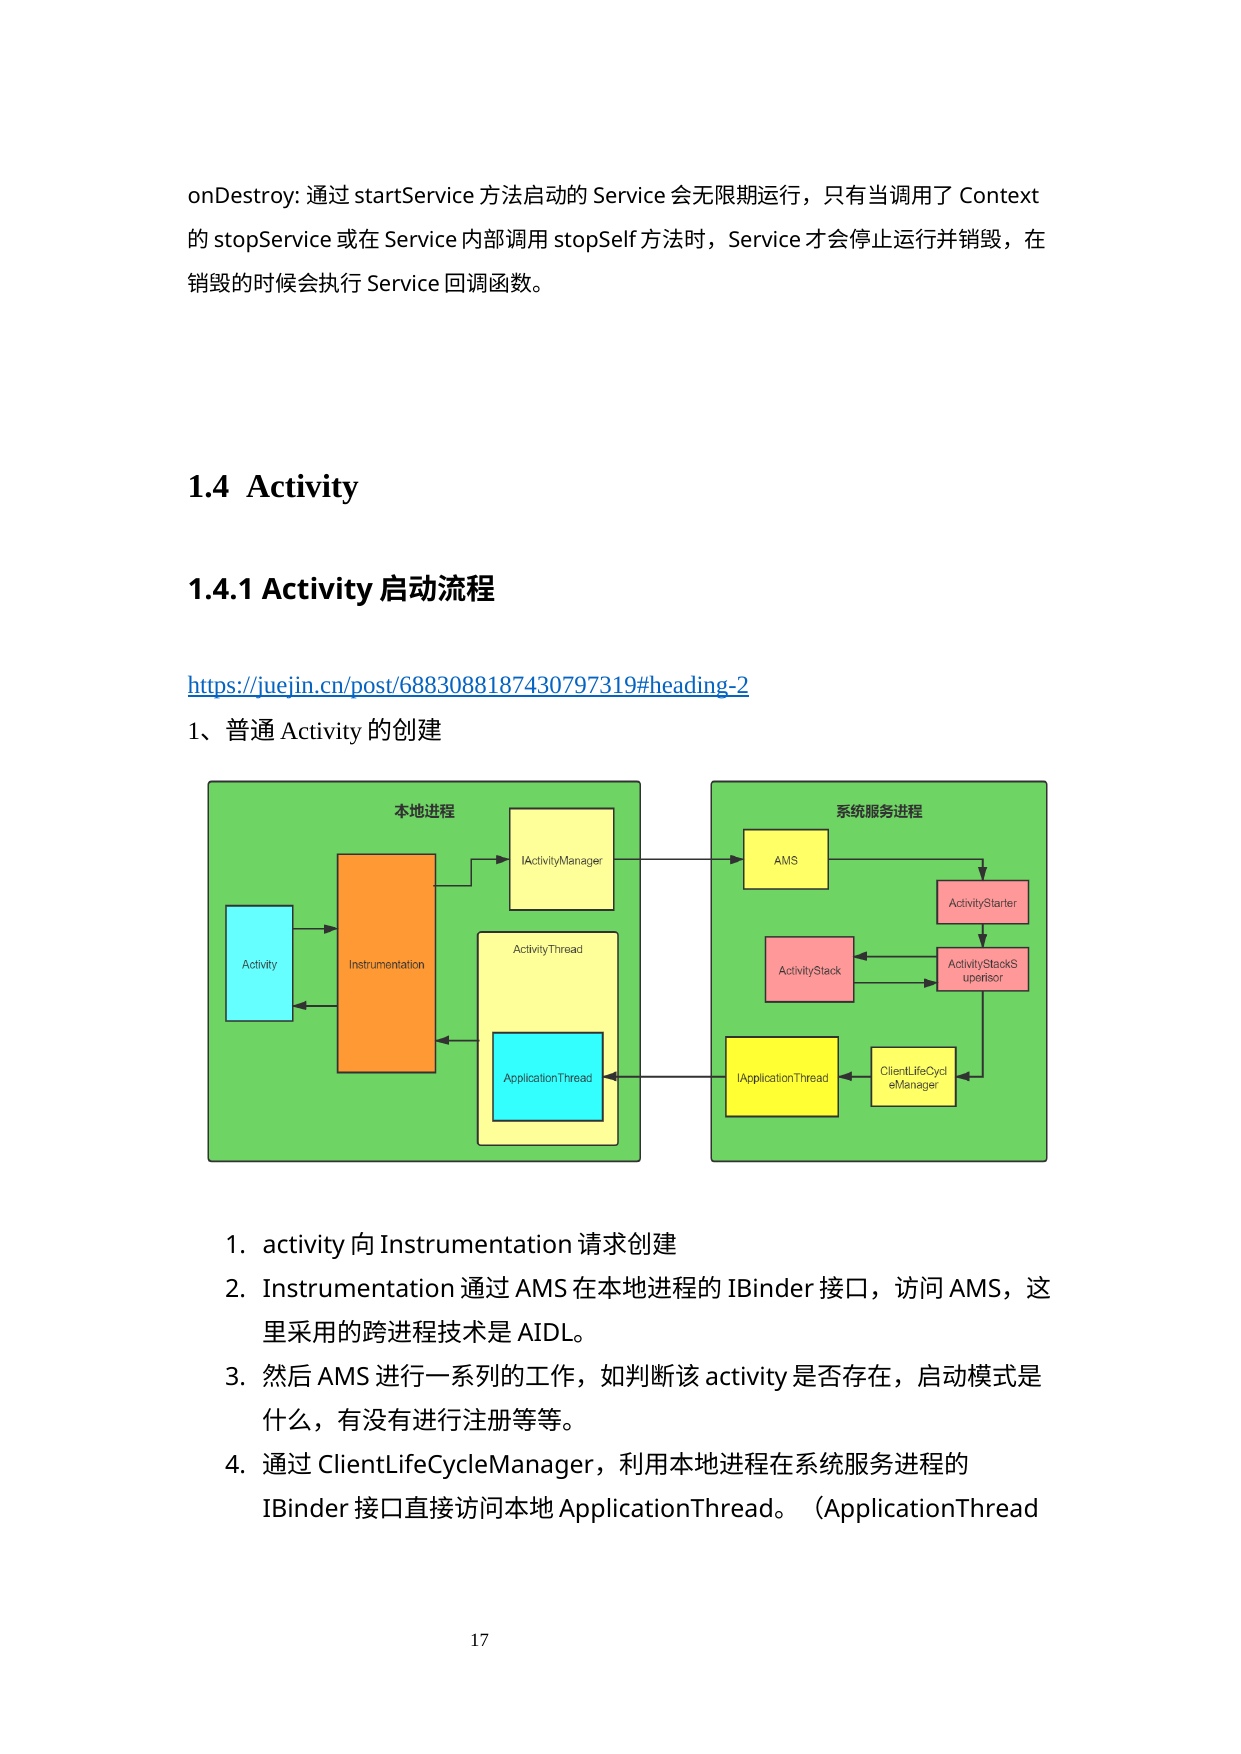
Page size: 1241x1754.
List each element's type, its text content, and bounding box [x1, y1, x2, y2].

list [225, 1441, 1053, 1529]
picture [187, 760, 1067, 1182]
text onDestroy: 通过startService方法启动的Service会无限期运行，只有当调用了Context的stopService或在Service内部调用stopSelf方法时，Service才会停止运行并销毁，在销毁的时候会执行Service回调函数。 [187, 172, 1053, 304]
list 然后AMS进行一系列的工作，如判断该activity是否存在，启动模式是什么，有没有进行注册等等。 [225, 1353, 1053, 1441]
text https://juejin.cn/post/6883088187430797319#heading-2 [187, 662, 1053, 707]
subtitle 1.4.1 Activity启动流程 [187, 564, 1053, 609]
subtitle 1.4 Activity [187, 463, 1053, 507]
list activity向Instrumentation请求创建 [225, 1220, 1053, 1264]
list Instrumentation通过AMS在本地进程的IBinder接口，访问AMS，这里采用的跨进程技术是AIDL。 [225, 1264, 1053, 1353]
text 1、普通Activity的创建 [187, 707, 1053, 751]
